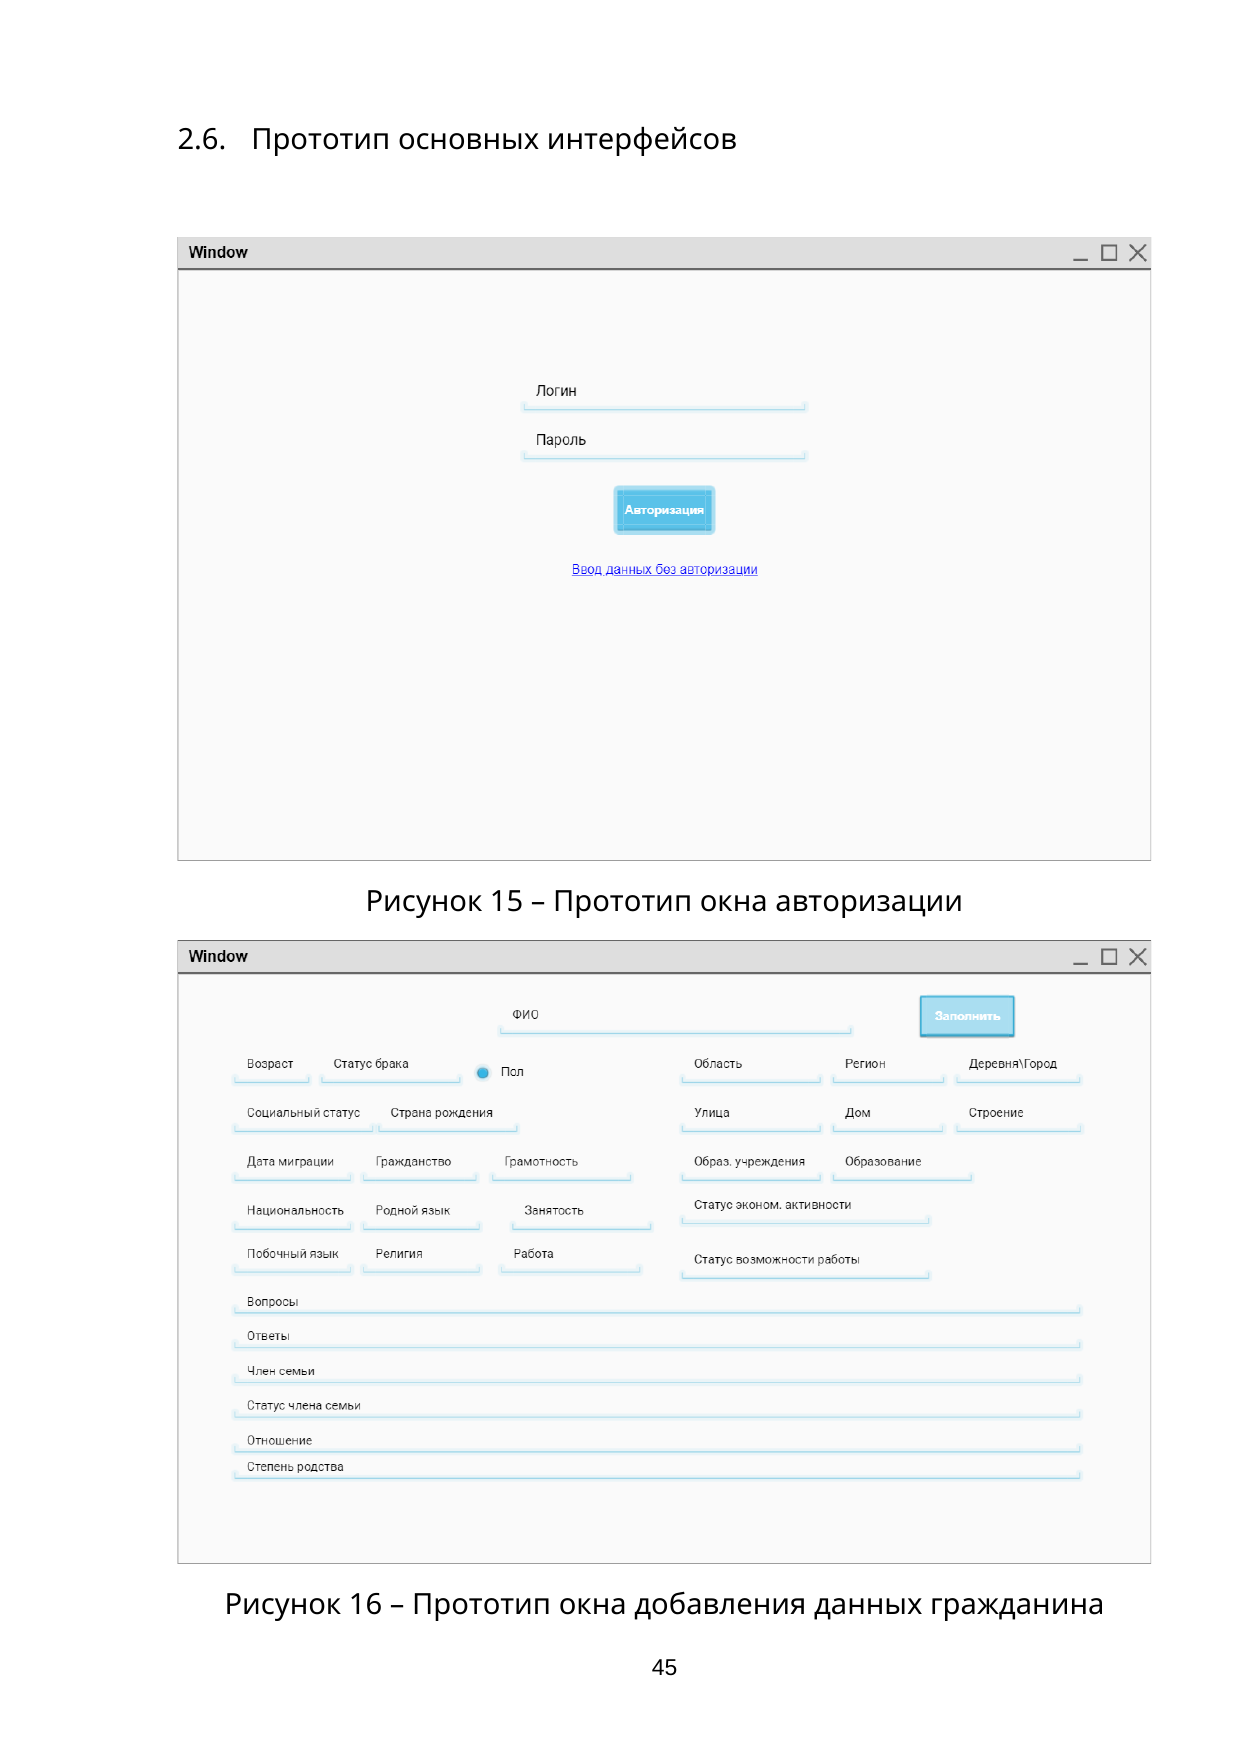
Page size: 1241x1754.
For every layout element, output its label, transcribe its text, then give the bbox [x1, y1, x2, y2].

list Рисунок 16 – Прототип окна добавления данных гражданина [177, 1564, 1152, 1623]
list Рисунок 15 – Прототип окна авторизации [177, 861, 1152, 920]
picture [177, 940, 1152, 1564]
picture [177, 237, 1152, 861]
list Прототип основных интерфейсов [177, 118, 1152, 158]
